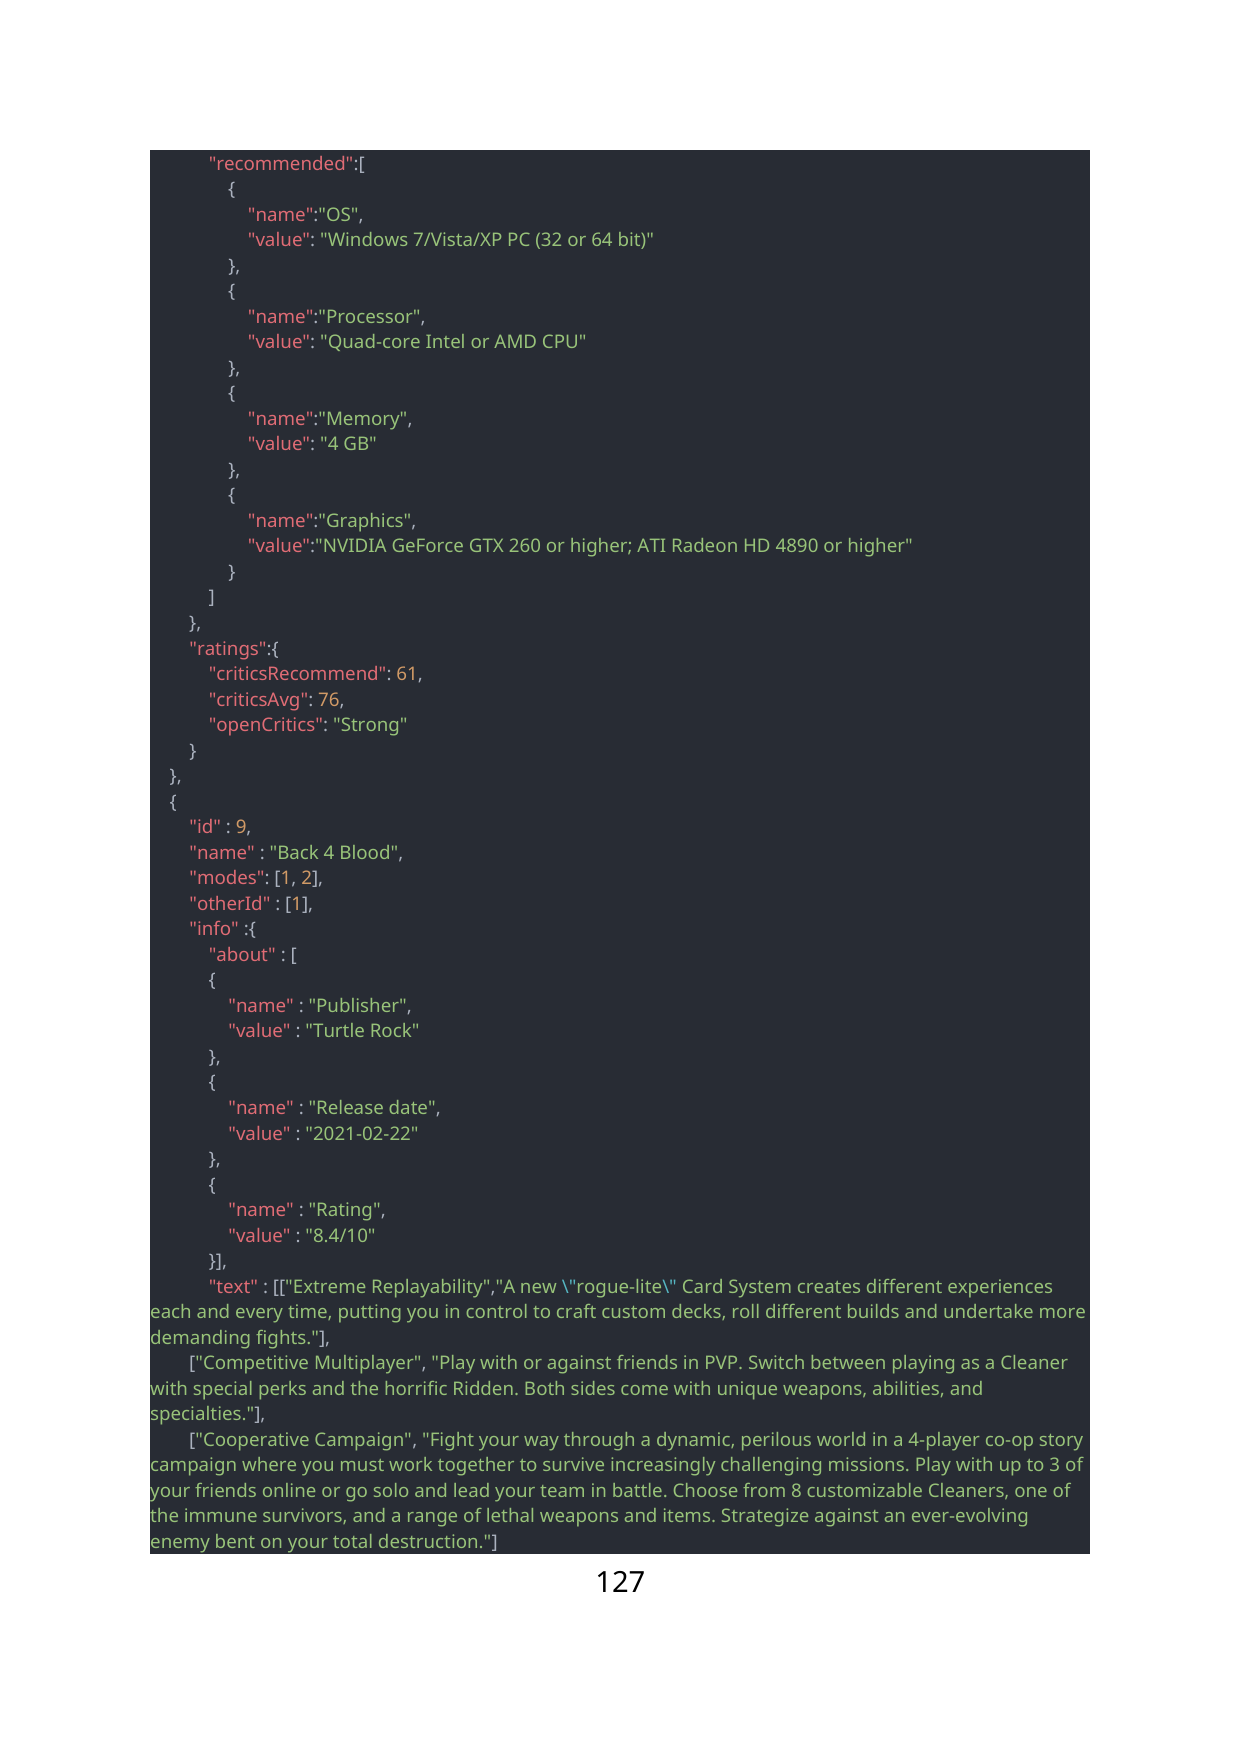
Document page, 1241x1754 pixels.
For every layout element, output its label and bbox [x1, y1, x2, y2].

text [150, 150, 1090, 1554]
